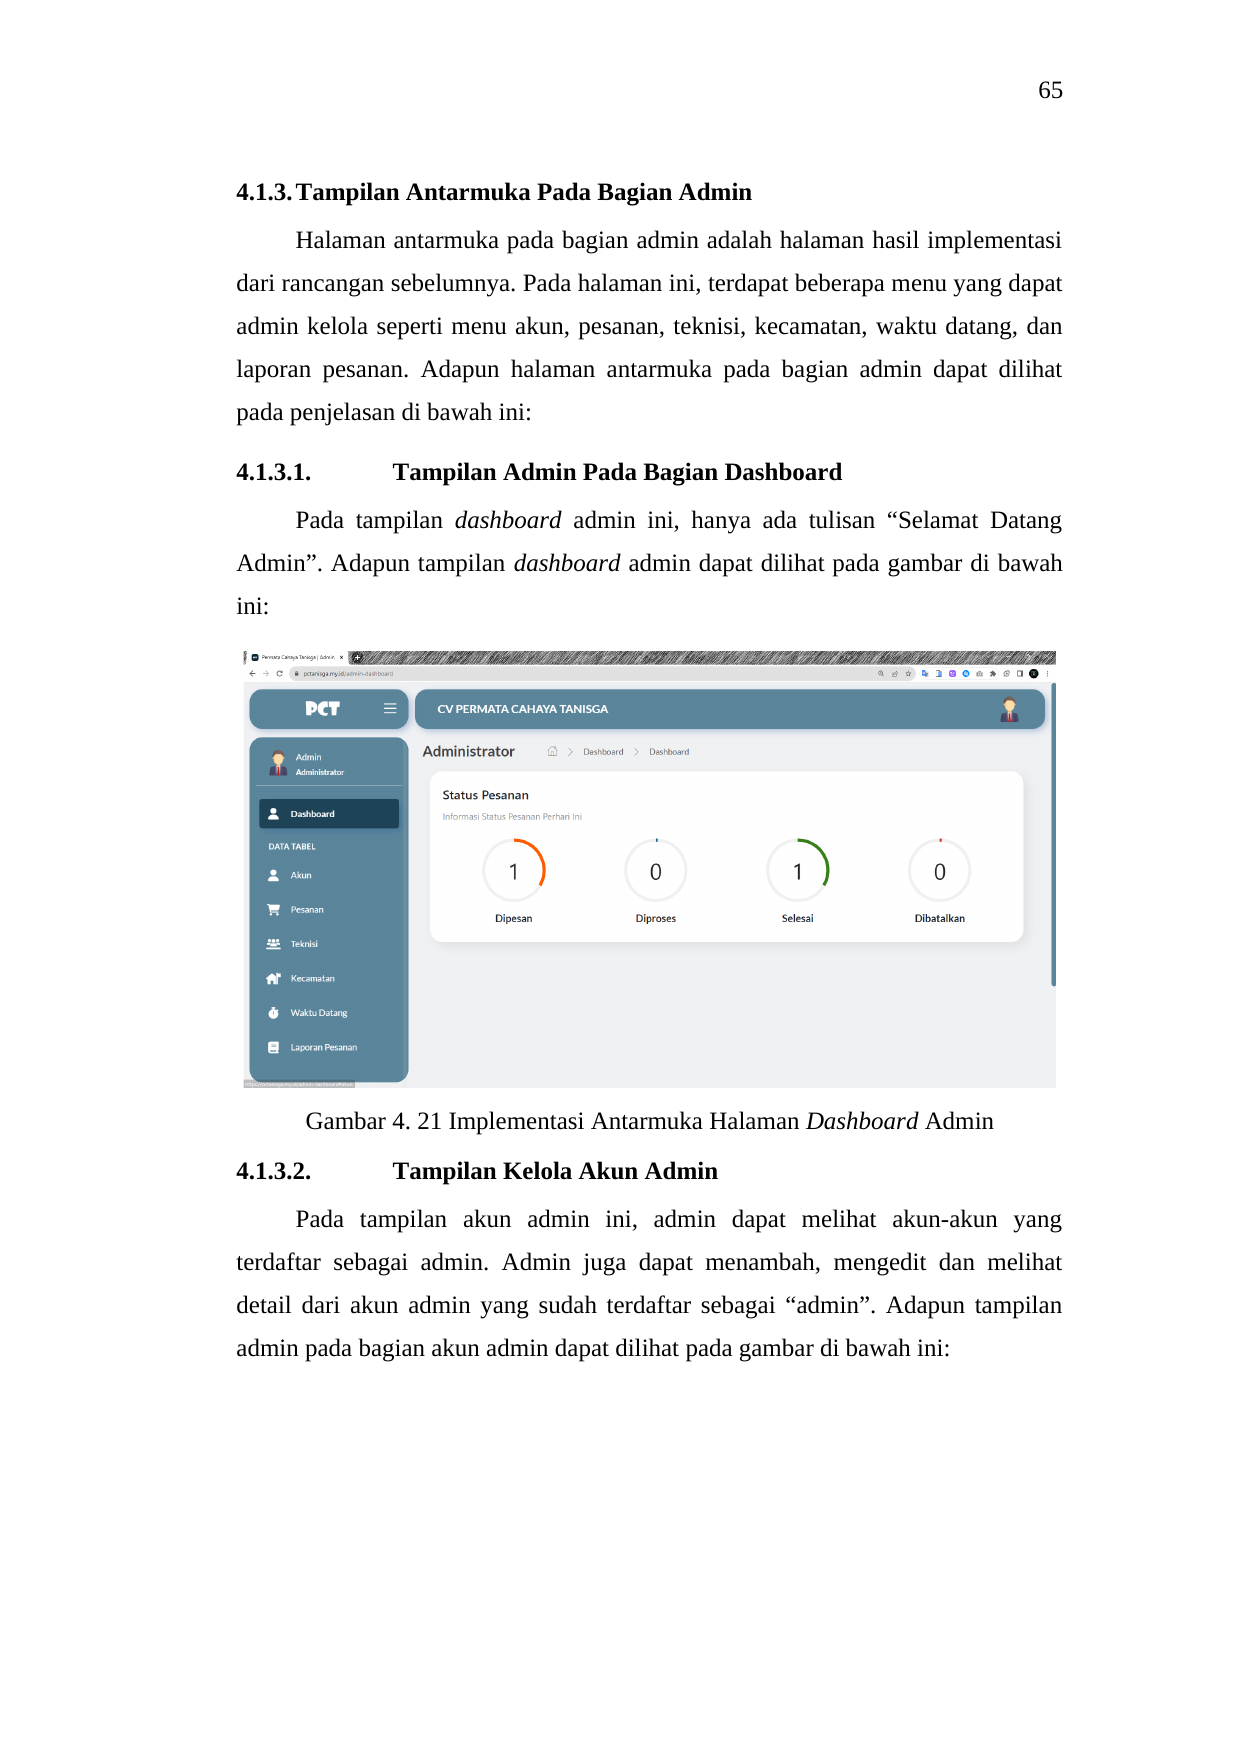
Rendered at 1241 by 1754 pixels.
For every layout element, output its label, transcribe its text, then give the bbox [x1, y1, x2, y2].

text Halaman antarmuka pada bagian admin adalah halaman hasil implementasi dari rancangan sebelumnya. Pada halaman ini, terdapat beberapa menu yang dapat admin kelola seperti menu akun, pesanan, teknisi, kecamatan, waktu datang, dan laporan pesanan. Adapun halaman antarmuka pada bagian admin dapat dilihat pada penjelasan di bawah ini: [236, 225, 1063, 426]
subtitle Tampilan Antarmuka Pada Bagian Admin [236, 177, 1063, 206]
subtitle Tampilan Kelola Akun Admin [236, 1156, 1063, 1185]
picture [243, 651, 1056, 1088]
text Pada tampilan dashboard admin ini, hanya ada tulisan “Selamat Datang Admin”. Adapun tampilan dashboard admin dapat dilihat pada gambar di bawah ini: [236, 505, 1063, 620]
text Pada tampilan akun admin ini, admin dapat melihat akun-akun yang terdaftar sebagai admin. Admin juga dapat menambah, mengedit dan melihat detail dari akun admin yang sudah terdaftar sebagai “admin”. Adapun tampilan admin pada bagian akun admin dapat dilihat pada gambar di bawah ini: [236, 1204, 1063, 1362]
text Gambar 4. 21 Implementasi Antarmuka Halaman Dashboard Admin [236, 1106, 1063, 1135]
subtitle Tampilan Admin Pada Bagian Dashboard [236, 457, 1063, 486]
